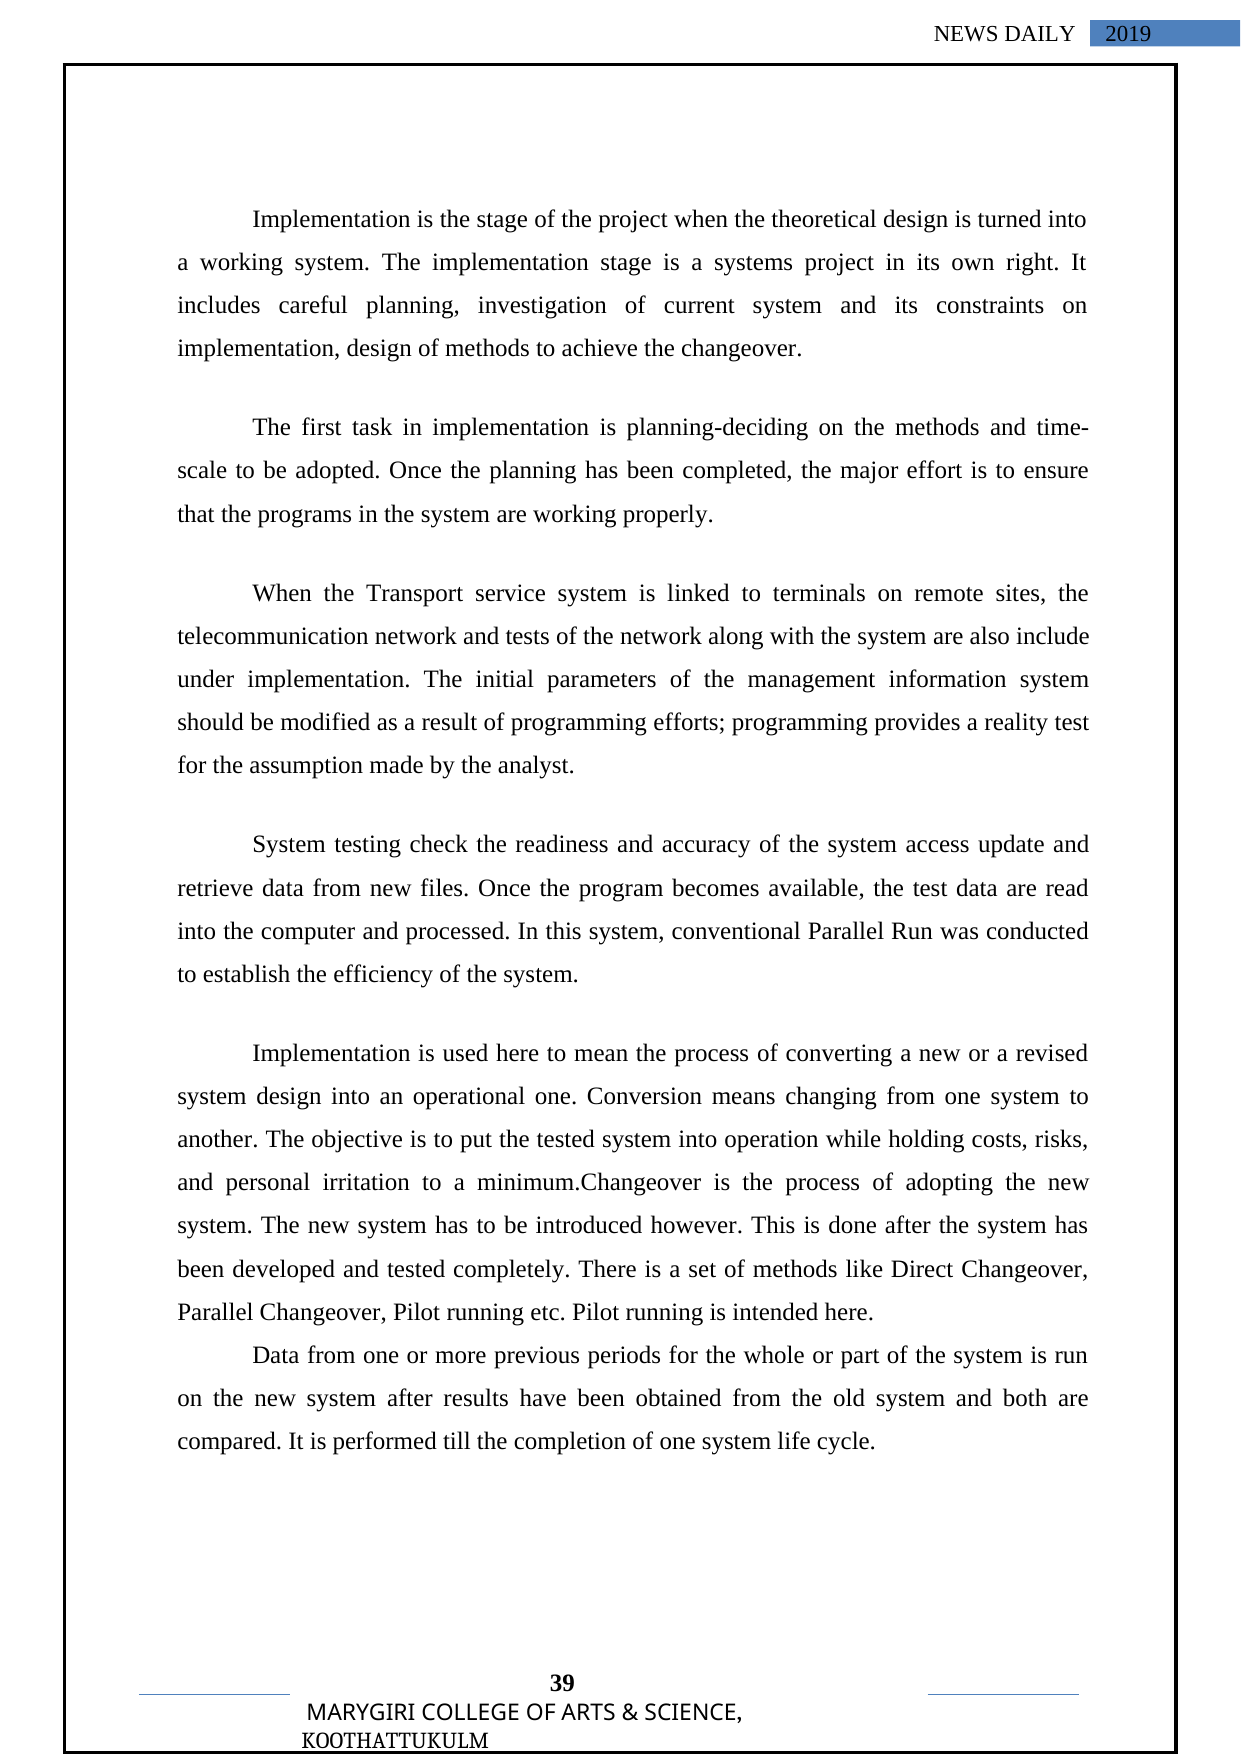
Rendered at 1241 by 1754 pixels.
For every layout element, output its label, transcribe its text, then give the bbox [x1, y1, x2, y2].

text Implementation is the stage of the project when the theoretical design is turned into a working system. The implementation stage is a systems project in its own right. It includes careful planning, investigation of current system and its constraints on implementation, design of methods to achieve the changeover. [177, 204, 1088, 362]
text The first task in implementation is planning-deciding on the methods and time-scale to be adopted. Once the planning has been completed, the major effort is to ensure that the programs in the system are working properly. [177, 412, 1090, 527]
text When the Transport service system is linked to terminals on remote sites, the telecommunication network and tests of the network along with the system are also include under implementation. The initial parameters of the management information system should be modified as a result of programming efforts; programming provides a reality test for the assumption made by the analyst. [177, 578, 1090, 779]
text Data from one or more previous periods for the whole or part of the system is run on the new system after results have been obtained from the old system and both are compared. It is performed till the completion of one system life cycle. [177, 1340, 1090, 1455]
text Implementation is used here to mean the process of converting a new or a revised system design into an operational one. Conversion means changing from one system to another. The objective is to put the tested system into operation while holding costs, risks, and personal irritation to a minimum.Changeover is the process of adopting the new system. The new system has to be introduced however. This is done after the system has been developed and tested completely. There is a set of methods like Direct Changeover, Parallel Changeover, Pilot running etc. Pilot running is intended here. [177, 1038, 1090, 1326]
text System testing check the readiness and accuracy of the system access update and retrieve data from new files. Once the program becomes available, the test data are read into the computer and processed. In this system, conventional Parallel Run was conducted to establish the efficiency of the system. [177, 829, 1090, 988]
